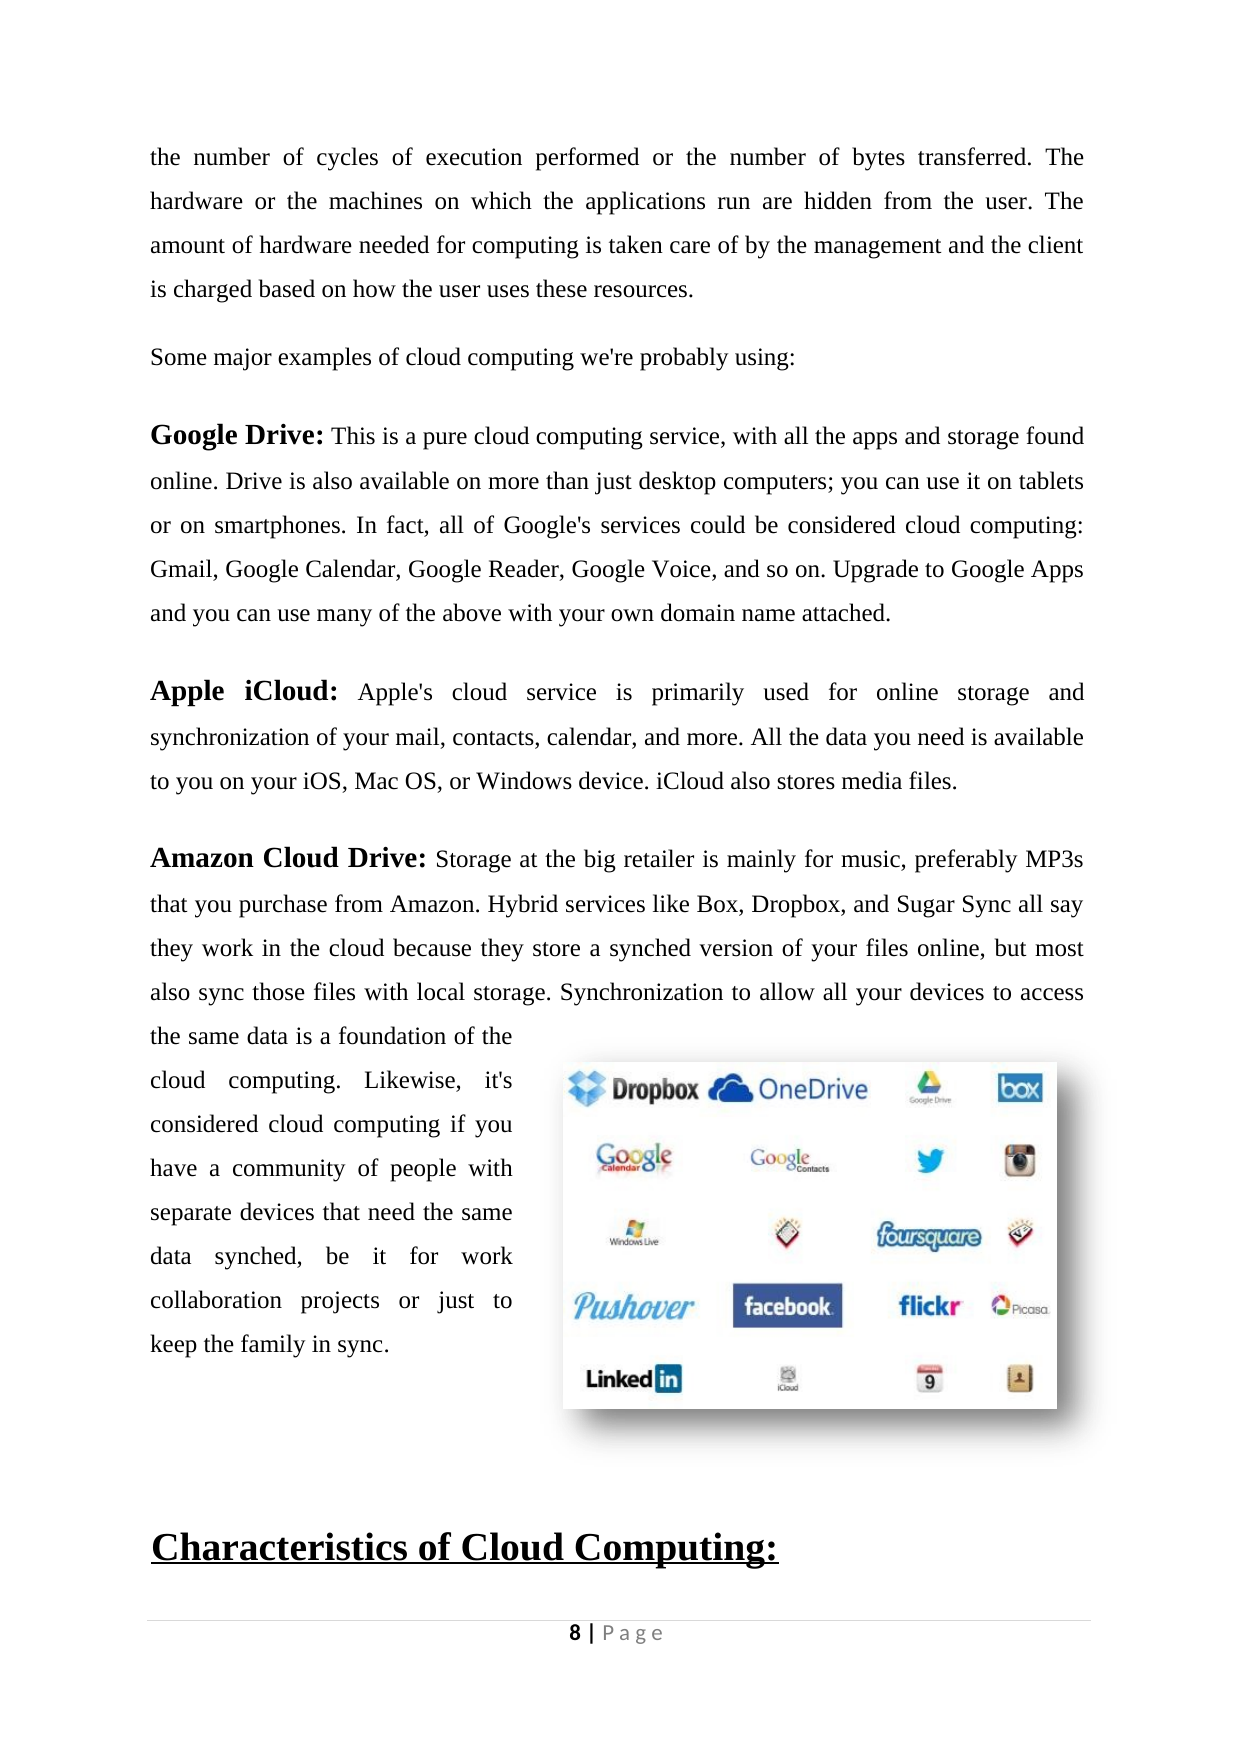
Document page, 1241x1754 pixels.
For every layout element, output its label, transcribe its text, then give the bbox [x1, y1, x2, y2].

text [150, 142, 1085, 303]
text Amazon Cloud Drive: Storage at the big retailer is mainly for music, preferably MP3s that you purchase from Amazon. Hybrid services like Box, Dropbox, and Sugar Sync all say they work in the cloud because they store a synched version of your files online, but most also sync those files with local storage. Synchronization to allow all your devices to access the same data is a foundation of the cloud computing. Likewise, it's considered cloud computing if you have a community of people with separate devices that need the same data synched, be it for work collaboration projects or just to keep the family in sync. [150, 840, 1085, 1357]
text Apple iCloud: Apple's cloud service is primarily used for online storage and synchronization of your mail, contacts, calendar, and more. All the data you need is available to you on your iOS, Mac OS, or Windows device. iCloud also stores media files. [150, 673, 1085, 795]
picture [531, 1030, 1121, 1473]
text Google Drive: This is a pure cloud computing service, with all the apps and storage found online. Drive is also available on more than just desktop computers; you can use it on tablets or on smartphones. In fact, all of Google's services could be considered cloud computing: Gmail, Google Calendar, Google Reader, Google Voice, and so on. Upgrade to Google Apps and you can use many of the above with your own domain name attached. [150, 417, 1085, 627]
text Characteristics of Cloud Computing: [151, 1523, 1091, 1568]
text Some major examples of cloud computing we're probably using: [150, 342, 1085, 371]
